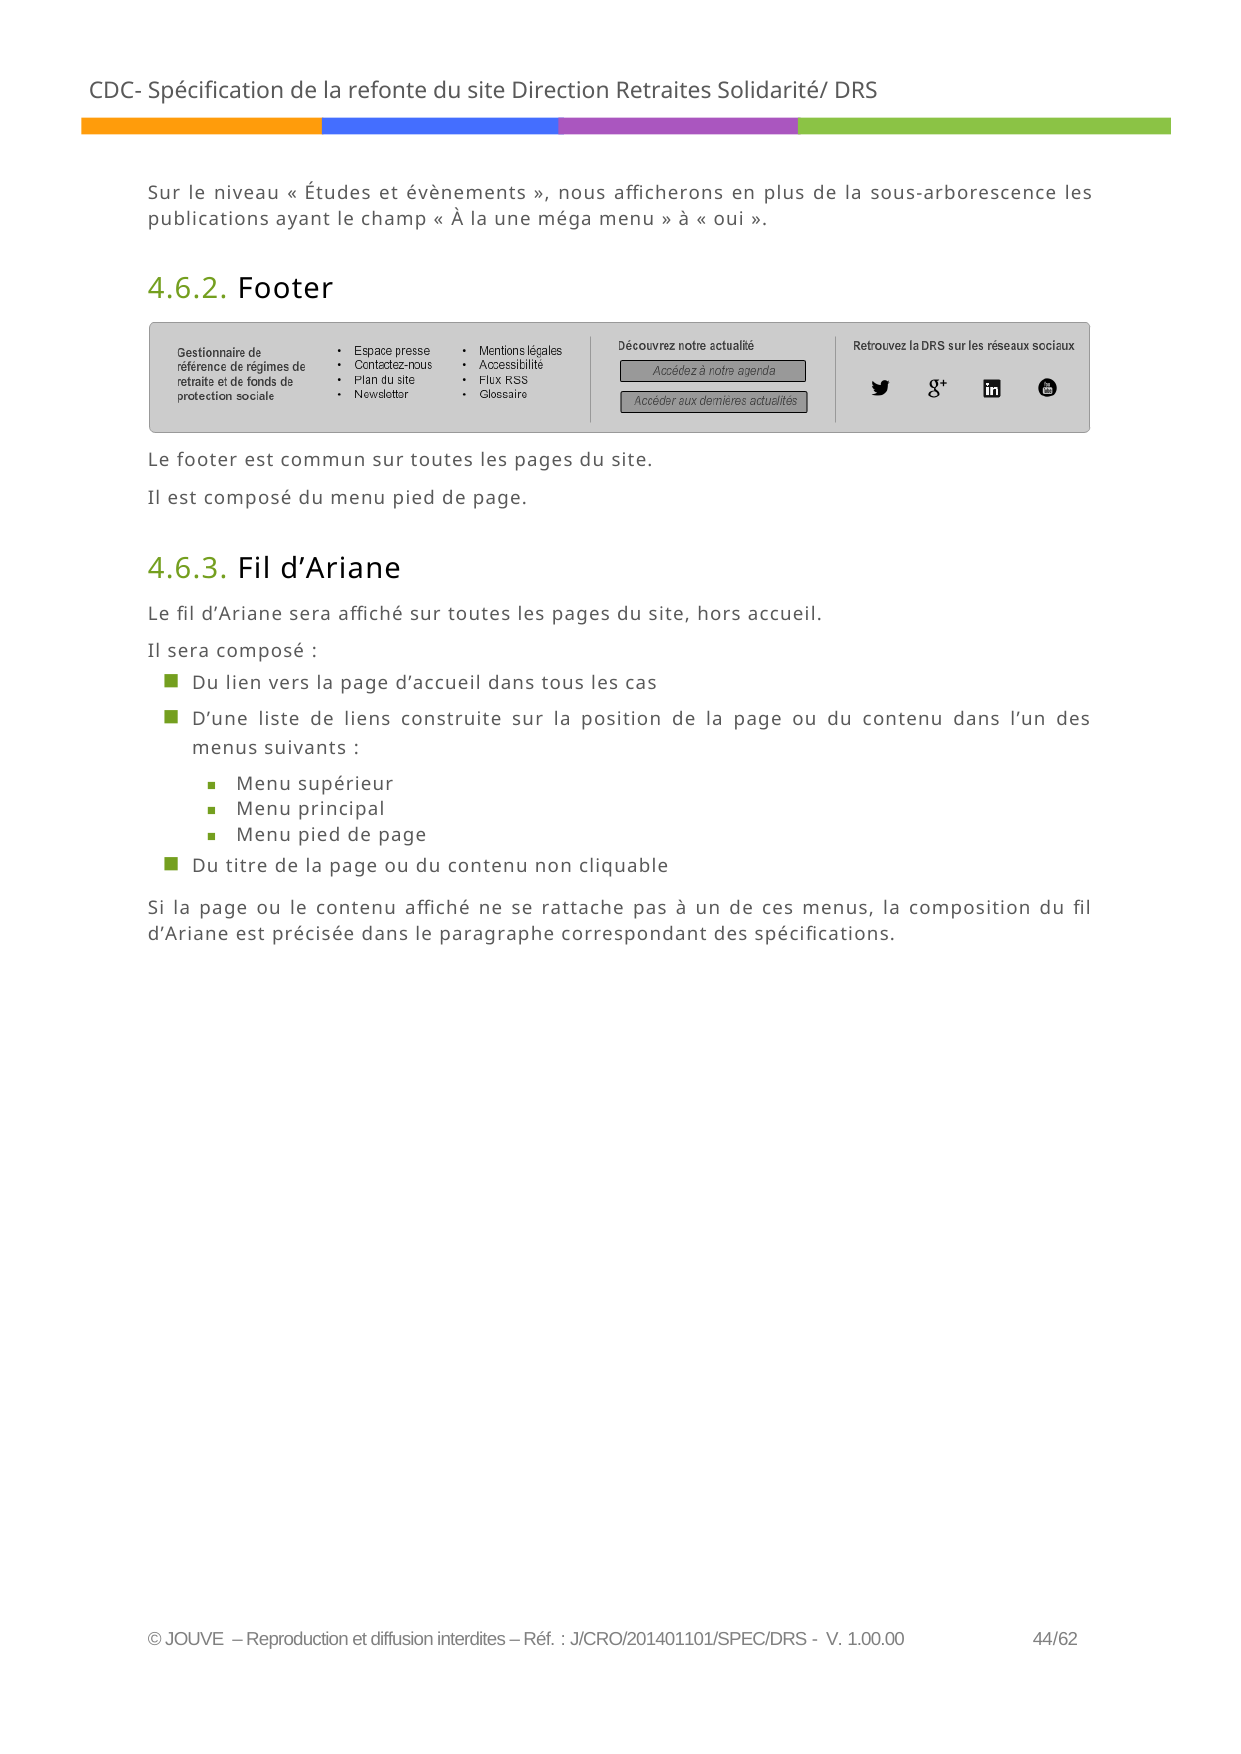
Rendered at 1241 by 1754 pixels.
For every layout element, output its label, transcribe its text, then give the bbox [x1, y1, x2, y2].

list D’une liste de liens construite sur la position de la page ou du contenu dans l’un des menus suivants : [162, 705, 1093, 760]
list Menu principal [207, 795, 1093, 821]
list Du titre de la page ou du contenu non cliquable [162, 853, 1093, 878]
text Si la page ou le contenu affiché ne se rattache pas à un de ces menus, la composition du fil d’Ariane est précisée dans le paragraphe correspondant des spécifications. [148, 894, 1093, 946]
text Le footer est commun sur toutes les pages du site. [148, 447, 1093, 472]
subtitle Fil d’Ariane [148, 548, 1093, 587]
list Menu pied de page [207, 821, 1093, 846]
text Le fil d’Ariane sera affiché sur toutes les pages du site, hors accueil. [148, 600, 1093, 625]
text Il sera composé : [148, 638, 1093, 663]
list Du lien vers la page d’accueil dans tous les cas [162, 669, 1093, 695]
picture [147, 320, 1092, 434]
text Il est composé du menu pied de page. [148, 484, 1093, 510]
text Sur le niveau « Études et évènements », nous afficherons en plus de la sous-arborescence les publications ayant le champ « À la une méga menu » à « oui ». [148, 179, 1093, 230]
list Menu supérieur [207, 770, 1093, 795]
subtitle Footer [148, 268, 1093, 307]
